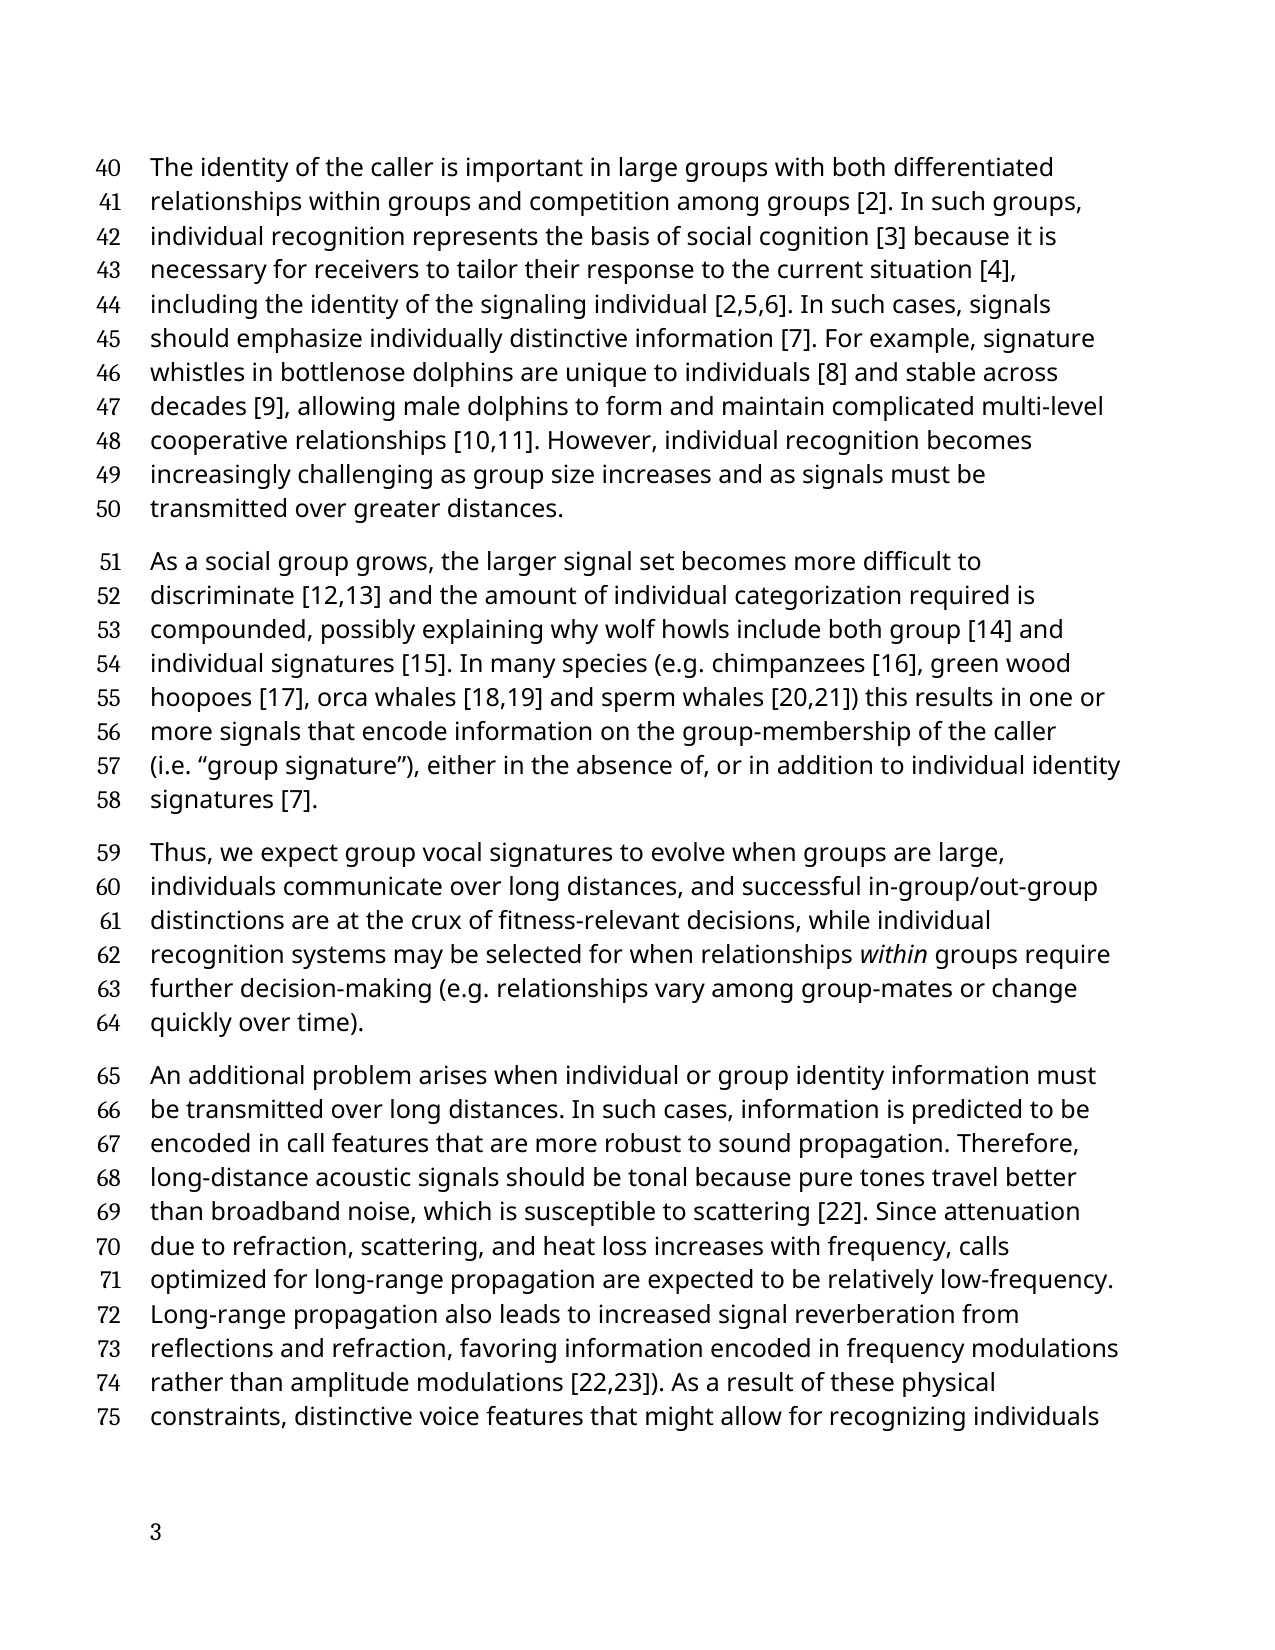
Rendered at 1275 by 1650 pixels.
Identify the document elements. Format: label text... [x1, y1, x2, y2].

text As a social group grows, the larger signal set becomes more difficult to discriminate [12,13] and the amount of individual categorization required is compounded, possibly explaining why wolf howls include both group [14] and individual signatures [15]. In many species (e.g. chimpanzees [16], green wood hoopoes [17], orca whales [18,19] and sperm whales [20,21]) this results in one or more signals that encode information on the group-membership of the caller (i.e. “group signature”), either in the absence of, or in addition to individual identity signatures [7]. [150, 543, 1125, 816]
text Thus, we expect group vocal signatures to evolve when groups are large, individuals communicate over long distances, and successful in-group/out-group distinctions are at the crux of fitness-relevant decisions, while individual recognition systems may be selected for when relationships within groups require further decision-making (e.g. relationships vary among group-mates or change quickly over time). [150, 835, 1125, 1039]
text The identity of the caller is important in large groups with both differentiated relationships within groups and competition among groups [2]. In such groups, individual recognition represents the basis of social cognition [3] because it is necessary for receivers to tailor their response to the current situation [4], including the identity of the signaling individual [2,5,6]. In such cases, signals should emphasize individually distinctive information [7]. For example, signature whistles in bottlenose dolphins are unique to individuals [8] and stable across decades [9], allowing male dolphins to form and maintain complicated multi-level cooperative relationships [10,11]. However, individual recognition becomes increasingly challenging as group size increases and as signals must be transmitted over greater distances. [150, 150, 1125, 525]
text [150, 1058, 1125, 1432]
